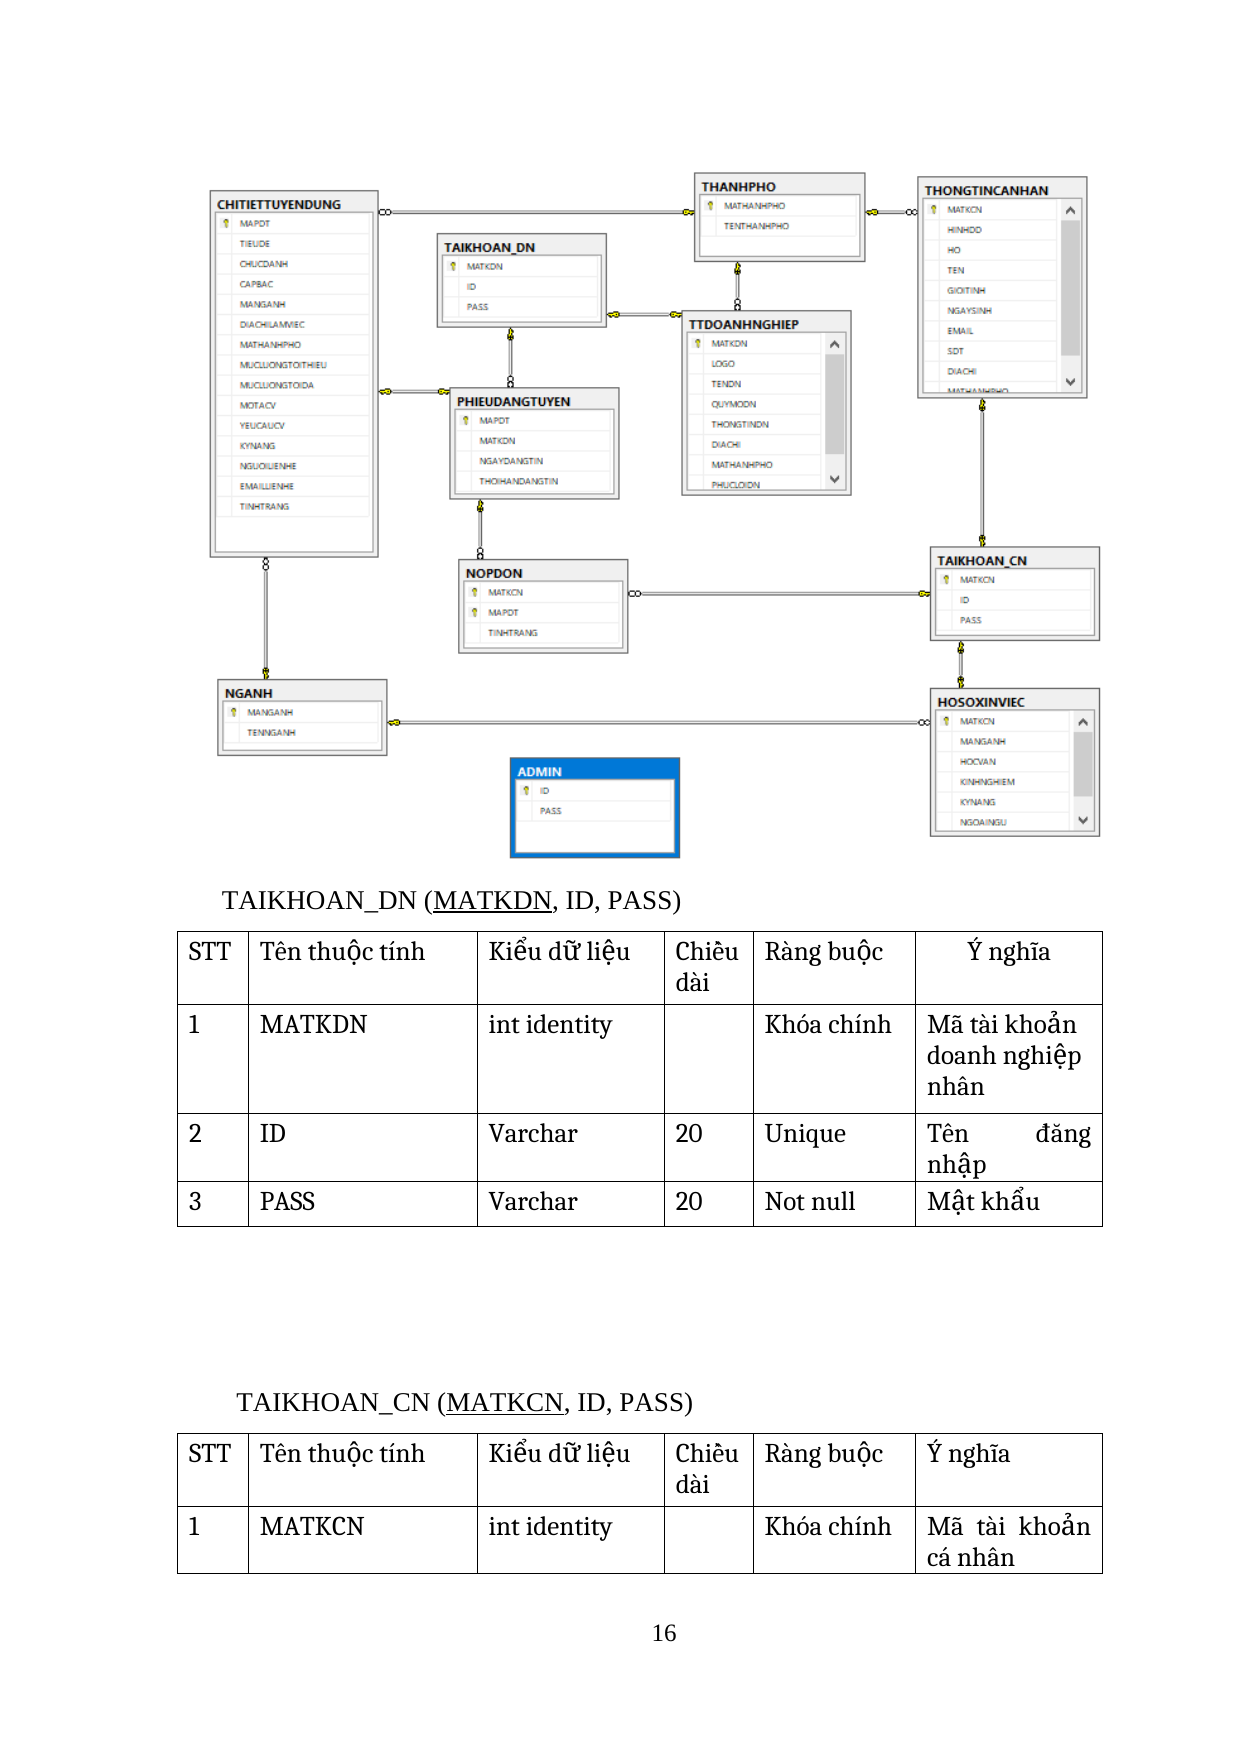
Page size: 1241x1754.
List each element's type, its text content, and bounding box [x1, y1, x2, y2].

table_cell [665, 1005, 753, 1113]
table_header Chiều dài [665, 932, 753, 1003]
table_cell 3 [178, 1182, 248, 1226]
table_cell 2 [178, 1114, 248, 1181]
table_header STT [178, 932, 248, 1003]
table_cell 1 [178, 1005, 248, 1113]
table_cell Varchar [478, 1182, 664, 1226]
table_cell Not null [754, 1182, 915, 1226]
table_header Tên thuộc tính [249, 1434, 477, 1506]
text TAIKHOAN_CN (MATKCN, ID, PASS) [177, 1387, 1122, 1418]
table_cell Khóa chính [754, 1507, 915, 1573]
table_cell MATKCN [249, 1507, 477, 1573]
table_cell int identity [478, 1005, 664, 1113]
table_cell Mật khẩu [916, 1182, 1102, 1226]
table_header Ý nghĩa [916, 932, 1102, 1003]
table_header Ràng buộc [754, 1434, 915, 1506]
table_header Chiều dài [665, 1434, 753, 1506]
table_cell PASS [249, 1182, 477, 1226]
table_cell ID [249, 1114, 477, 1181]
table_header Ràng buộc [754, 932, 915, 1003]
table_cell 20 [665, 1182, 753, 1226]
table_cell 20 [665, 1114, 753, 1181]
table_cell 1 [178, 1507, 248, 1573]
table_header STT [178, 1434, 248, 1506]
table_header Ý nghĩa [916, 1434, 1102, 1506]
table_header Kiểu dữ liệu [478, 1434, 664, 1506]
table_cell Tên đăng nhập [916, 1114, 1102, 1181]
table_header Tên thuộc tính [249, 932, 477, 1003]
text TAIKHOAN_DN (MATKDN, ID, PASS) [177, 885, 1122, 915]
table_cell Khóa chính [754, 1005, 915, 1113]
table_header Kiểu dữ liệu [478, 932, 664, 1003]
table_cell Mã tài khoản doanh nghiệp nhân [916, 1005, 1102, 1113]
picture [177, 170, 1152, 885]
table_cell Varchar [478, 1114, 664, 1181]
table_cell Mã tài khoản cá nhân [916, 1507, 1102, 1573]
table_cell Unique [754, 1114, 915, 1181]
table_cell [665, 1507, 753, 1573]
table_cell MATKDN [249, 1005, 477, 1113]
table_cell int identity [478, 1507, 664, 1573]
